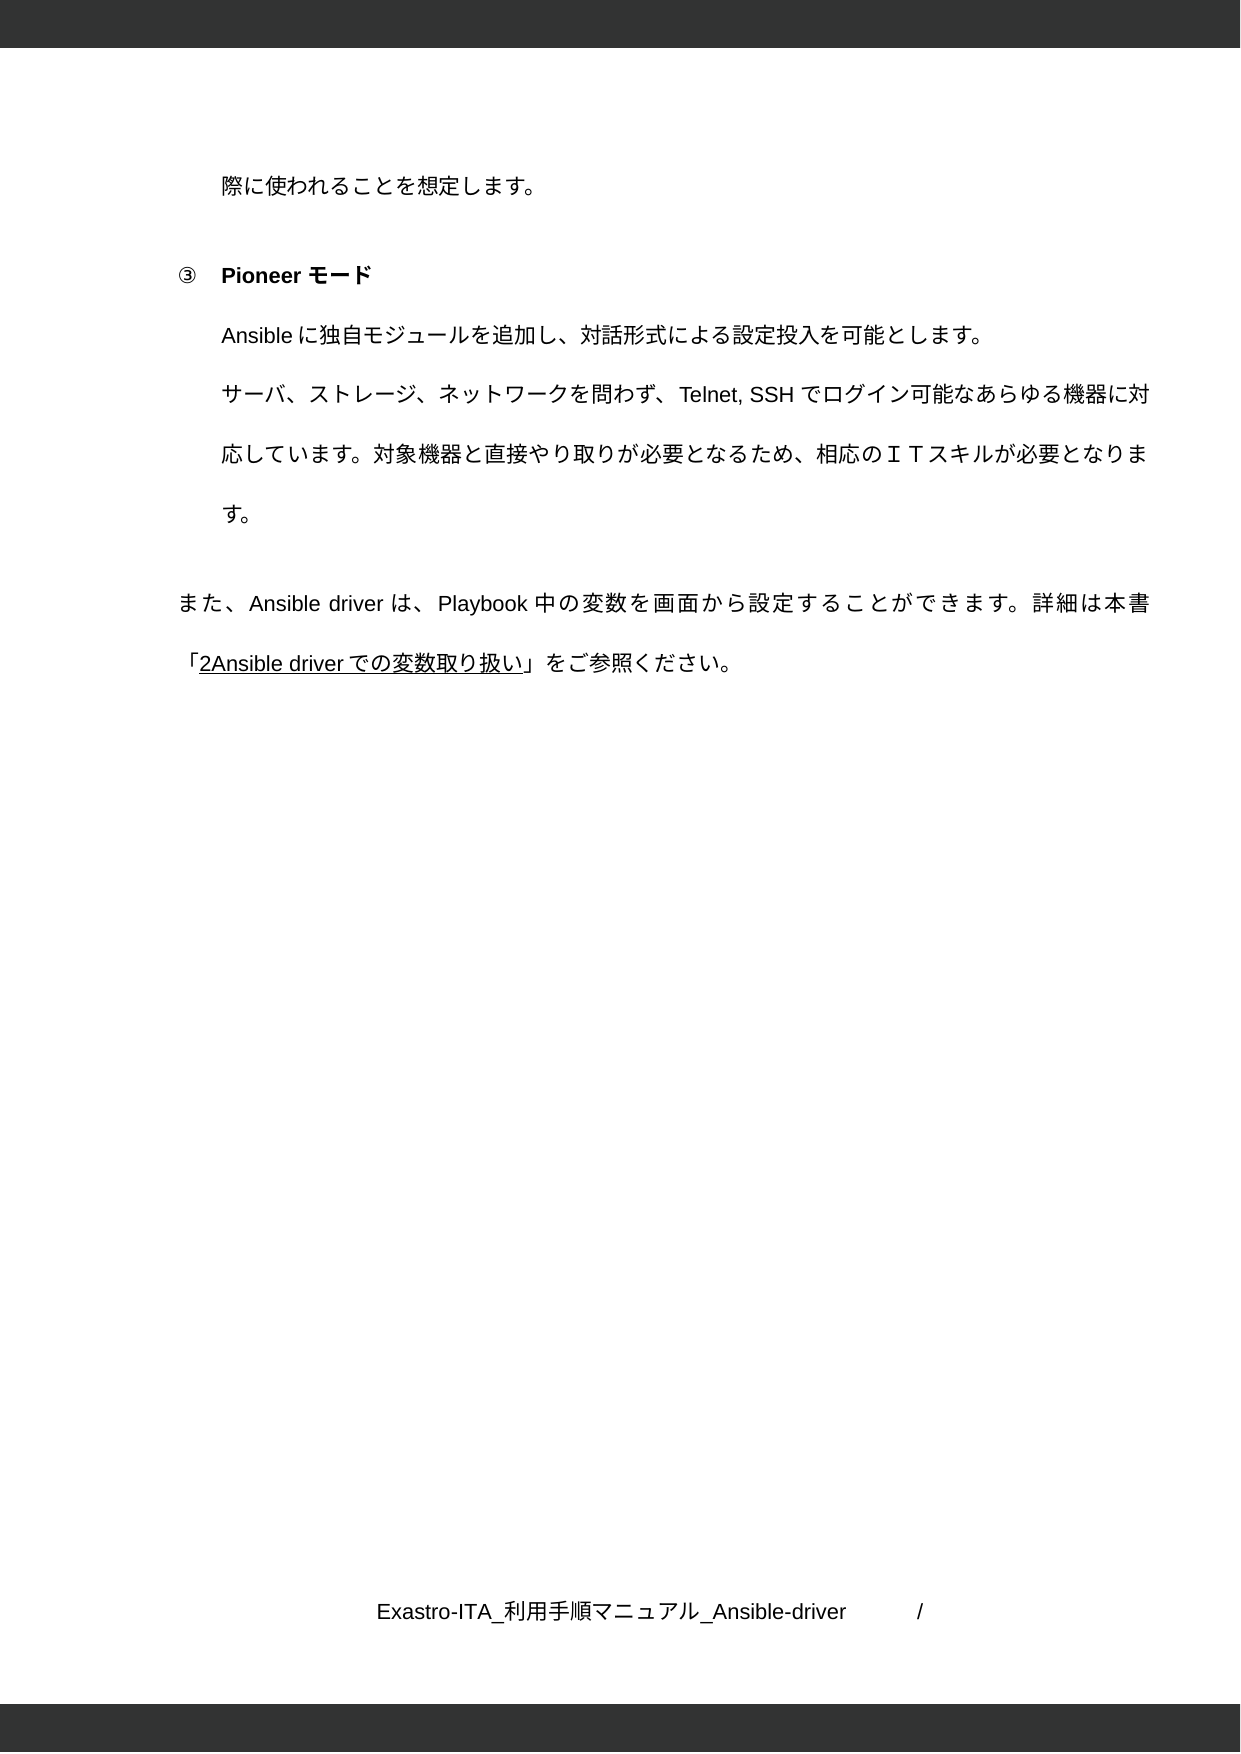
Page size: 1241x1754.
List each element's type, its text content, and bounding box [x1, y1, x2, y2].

text また、Ansible driverは、Playbook中の変数を画面から設定することができます。詳細は本書「2Ansible driverでの変数取り扱い」をご参照ください。 [177, 572, 1152, 691]
text Pioneer モード Ansibleに独自モジュールを追加し、対話形式による設定投入を可能とします。 サーバ、ストレージ、ネットワークを問わず、Telnet, SSH でログイン可能なあらゆる機器に対応しています。対象機器と直接やり取りが必要となるため、相応のＩＴスキルが必要となります。 [177, 244, 1152, 542]
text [177, 155, 1152, 214]
picture [0, 1704, 1241, 1752]
picture [0, 0, 1241, 48]
